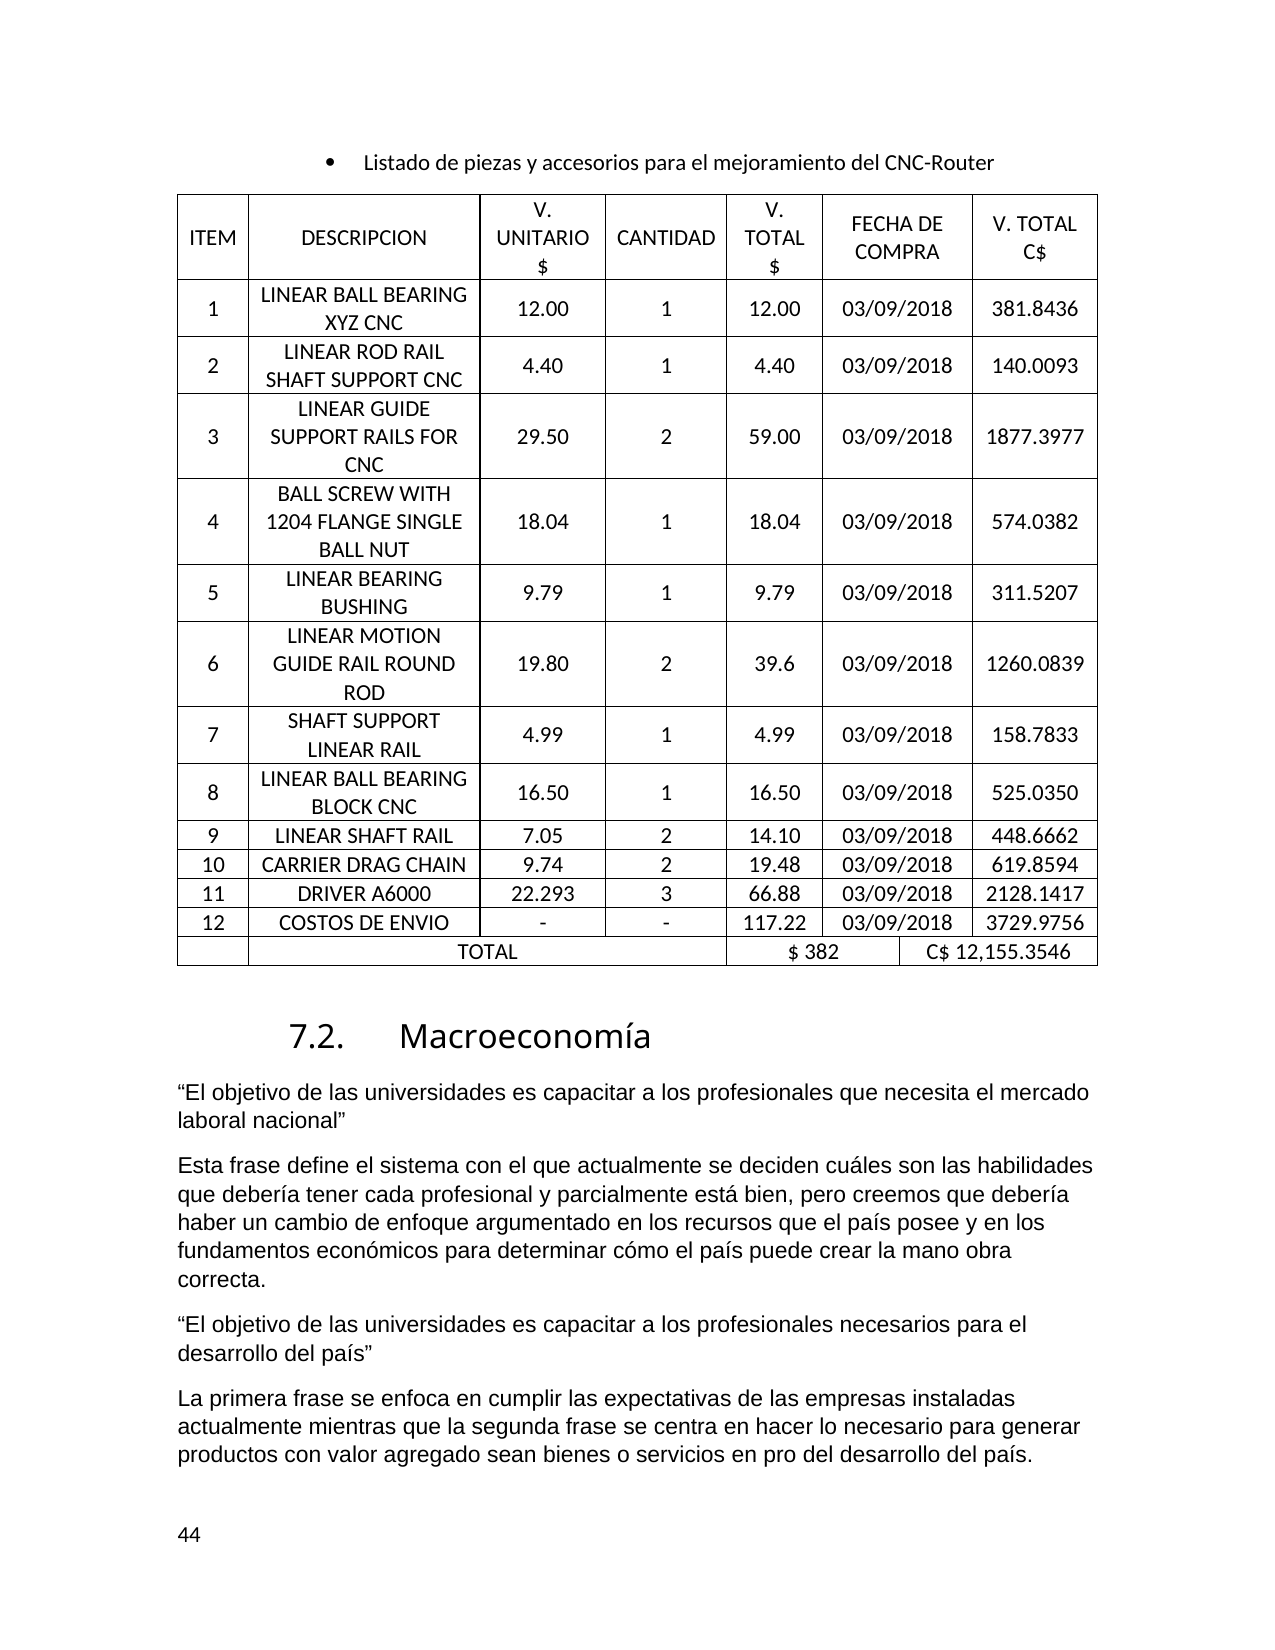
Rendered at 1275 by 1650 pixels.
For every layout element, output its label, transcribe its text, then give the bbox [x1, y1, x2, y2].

table_header FECHA DE COMPRA [823, 195, 972, 279]
table_cell BALL SCREW WITH 1204 FLANGE SINGLE BALL NUT [249, 479, 479, 563]
text “El objetivo de las universidades es capacitar a los profesionales que necesita el mercado laboral nacional” [177, 1079, 1098, 1133]
table_cell 448.6662 [973, 821, 1097, 849]
table_cell 9 [178, 821, 248, 849]
table_cell 2 [606, 394, 726, 478]
table_cell 6 [178, 622, 248, 706]
table_cell LINEAR BALL BEARING XYZ CNC [249, 280, 479, 336]
table_cell 59.00 [727, 394, 822, 478]
table_cell 03/09/2018 [823, 479, 972, 563]
table_cell 311.5207 [973, 565, 1097, 621]
table_cell 19.48 [727, 850, 822, 878]
table_cell 03/09/2018 [823, 394, 972, 478]
table_cell 7.05 [481, 821, 605, 849]
table_cell 619.8594 [973, 850, 1097, 878]
table_cell 1260.0839 [973, 622, 1097, 706]
table_cell 3 [178, 394, 248, 478]
table_header CANTIDAD [606, 195, 726, 279]
table_cell 14.10 [727, 821, 822, 849]
list Listado de piezas y accesorios para el mejoramiento del CNC-Router [326, 148, 1098, 176]
table_cell C$ 12,155.3546 [900, 937, 1097, 965]
table_cell 2 [178, 337, 248, 393]
table_cell 1 [606, 280, 726, 336]
table_cell 1 [606, 479, 726, 563]
table_cell 18.04 [727, 479, 822, 563]
table_cell 381.8436 [973, 280, 1097, 336]
table_cell $ 382 [727, 937, 899, 965]
table_cell 12 [178, 908, 248, 936]
table_cell 117.22 [727, 908, 822, 936]
table_cell 1 [606, 707, 726, 763]
table_cell 574.0382 [973, 479, 1097, 563]
table_cell 4.99 [727, 707, 822, 763]
table_cell 8 [178, 764, 248, 820]
table_cell SHAFT SUPPORT LINEAR RAIL [249, 707, 479, 763]
table_cell 9.79 [727, 565, 822, 621]
table_cell 19.80 [481, 622, 605, 706]
table_cell 03/09/2018 [823, 565, 972, 621]
table_cell 5 [178, 565, 248, 621]
table_header ITEM [178, 195, 248, 279]
table_cell 03/09/2018 [823, 764, 972, 820]
table_cell 03/09/2018 [823, 622, 972, 706]
table_cell 4.99 [481, 707, 605, 763]
table_cell LINEAR GUIDE SUPPORT RAILS FOR CNC [249, 394, 479, 478]
table_header V. UNITARIO $ [481, 195, 605, 279]
table_cell 1 [178, 280, 248, 336]
table_cell - [606, 908, 726, 936]
table_cell 29.50 [481, 394, 605, 478]
table_cell 16.50 [481, 764, 605, 820]
table_cell 1 [606, 565, 726, 621]
table_cell DRIVER A6000 [249, 879, 479, 907]
table_header V. TOTAL $ [727, 195, 822, 279]
table_cell 66.88 [727, 879, 822, 907]
table_cell 11 [178, 879, 248, 907]
table_cell 03/09/2018 [823, 337, 972, 393]
table_cell 10 [178, 850, 248, 878]
table_cell LINEAR BEARING BUSHING [249, 565, 479, 621]
text Esta frase define el sistema con el que actualmente se deciden cuáles son las habilidades que debería tener cada profesional y parcialmente está bien, pero creemos que debería haber un cambio de enfoque argumentado en los recursos que el país posee y en los fundamentos económicos para determinar cómo el país puede crear la mano obra correcta. [177, 1152, 1098, 1292]
table_cell TOTAL [249, 937, 726, 965]
table_cell 2 [606, 821, 726, 849]
list Macroeconomía [288, 1013, 1098, 1058]
table_cell 7 [178, 707, 248, 763]
table_cell 03/09/2018 [823, 821, 972, 849]
text “El objetivo de las universidades es capacitar a los profesionales necesarios para el desarrollo del país” [177, 1311, 1098, 1366]
table_cell 18.04 [481, 479, 605, 563]
table_cell CARRIER DRAG CHAIN [249, 850, 479, 878]
table_cell 4.40 [481, 337, 605, 393]
table_cell 158.7833 [973, 707, 1097, 763]
text La primera frase se enfoca en cumplir las expectativas de las empresas instaladas actualmente mientras que la segunda frase se centra en hacer lo necesario para generar productos con valor agregado sean bienes o servicios en pro del desarrollo del país. [177, 1384, 1098, 1468]
table_cell LINEAR BALL BEARING BLOCK CNC [249, 764, 479, 820]
table_cell 12.00 [481, 280, 605, 336]
table_cell 140.0093 [973, 337, 1097, 393]
table_cell LINEAR MOTION GUIDE RAIL ROUND ROD [249, 622, 479, 706]
table_cell 12.00 [727, 280, 822, 336]
table_cell 03/09/2018 [823, 850, 972, 878]
table_cell - [481, 908, 605, 936]
table_cell 3 [606, 879, 726, 907]
table_cell 22.293 [481, 879, 605, 907]
table_cell COSTOS DE ENVIO [249, 908, 479, 936]
table_cell 2 [606, 622, 726, 706]
table_cell 2128.1417 [973, 879, 1097, 907]
table_cell 03/09/2018 [823, 280, 972, 336]
table_cell 9.79 [481, 565, 605, 621]
table_cell 03/09/2018 [823, 908, 972, 936]
table_cell 03/09/2018 [823, 707, 972, 763]
table_cell 525.0350 [973, 764, 1097, 820]
table_cell 39.6 [727, 622, 822, 706]
table_cell LINEAR SHAFT RAIL [249, 821, 479, 849]
table_cell 1877.3977 [973, 394, 1097, 478]
table_cell 9.74 [481, 850, 605, 878]
table_cell 16.50 [727, 764, 822, 820]
table_cell 4 [178, 479, 248, 563]
table_cell 4.40 [727, 337, 822, 393]
table_cell 03/09/2018 [823, 879, 972, 907]
table_cell 1 [606, 337, 726, 393]
table_cell 1 [606, 764, 726, 820]
table_cell LINEAR ROD RAIL SHAFT SUPPORT CNC [249, 337, 479, 393]
table_cell [178, 937, 248, 965]
table_header V. TOTAL C$ [973, 195, 1097, 279]
table_header DESCRIPCION [249, 195, 479, 279]
table_cell 3729.9756 [973, 908, 1097, 936]
table_cell 2 [606, 850, 726, 878]
